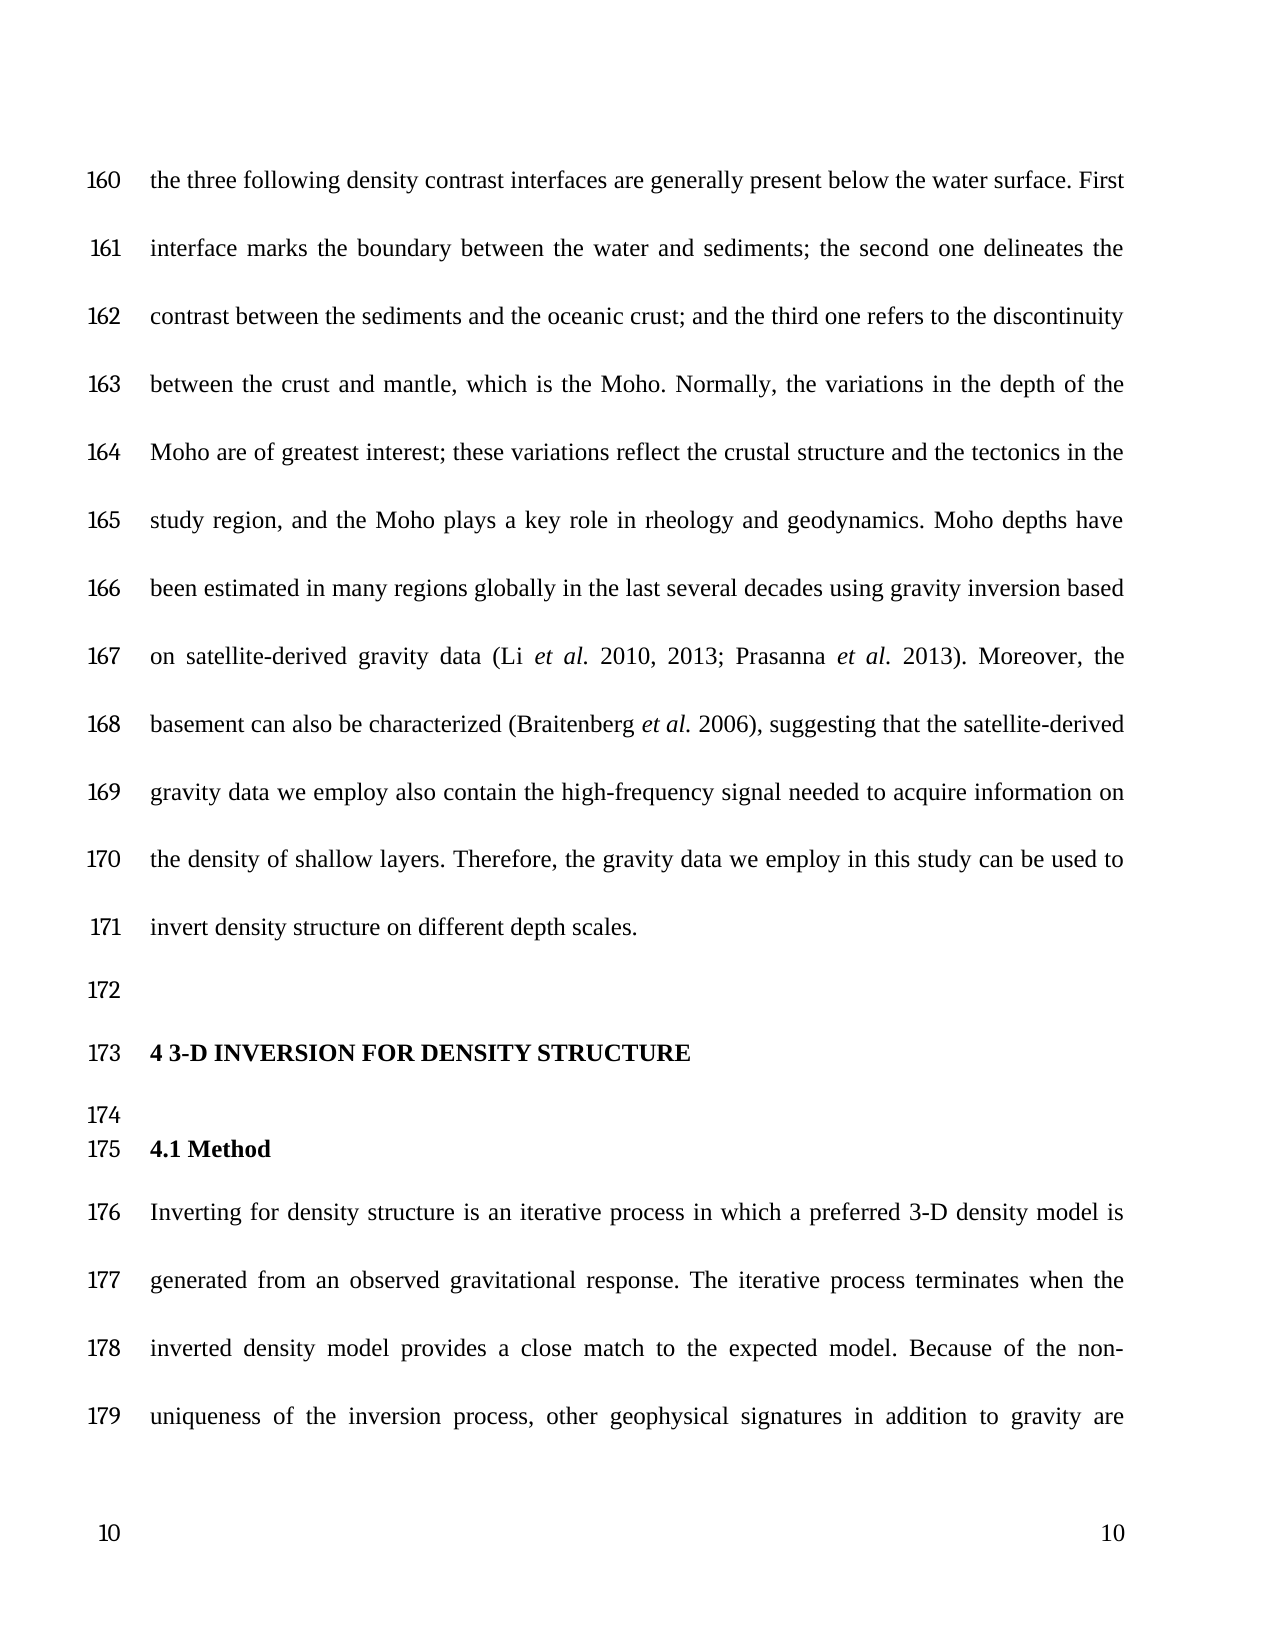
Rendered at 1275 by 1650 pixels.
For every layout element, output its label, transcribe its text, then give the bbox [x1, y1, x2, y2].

subtitle 4.1 Method [150, 1132, 1125, 1166]
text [150, 163, 1125, 944]
subtitle 4 3-D INVERSION FOR DENSITY STRUCTURE [150, 1035, 1125, 1069]
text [150, 1195, 1125, 1432]
